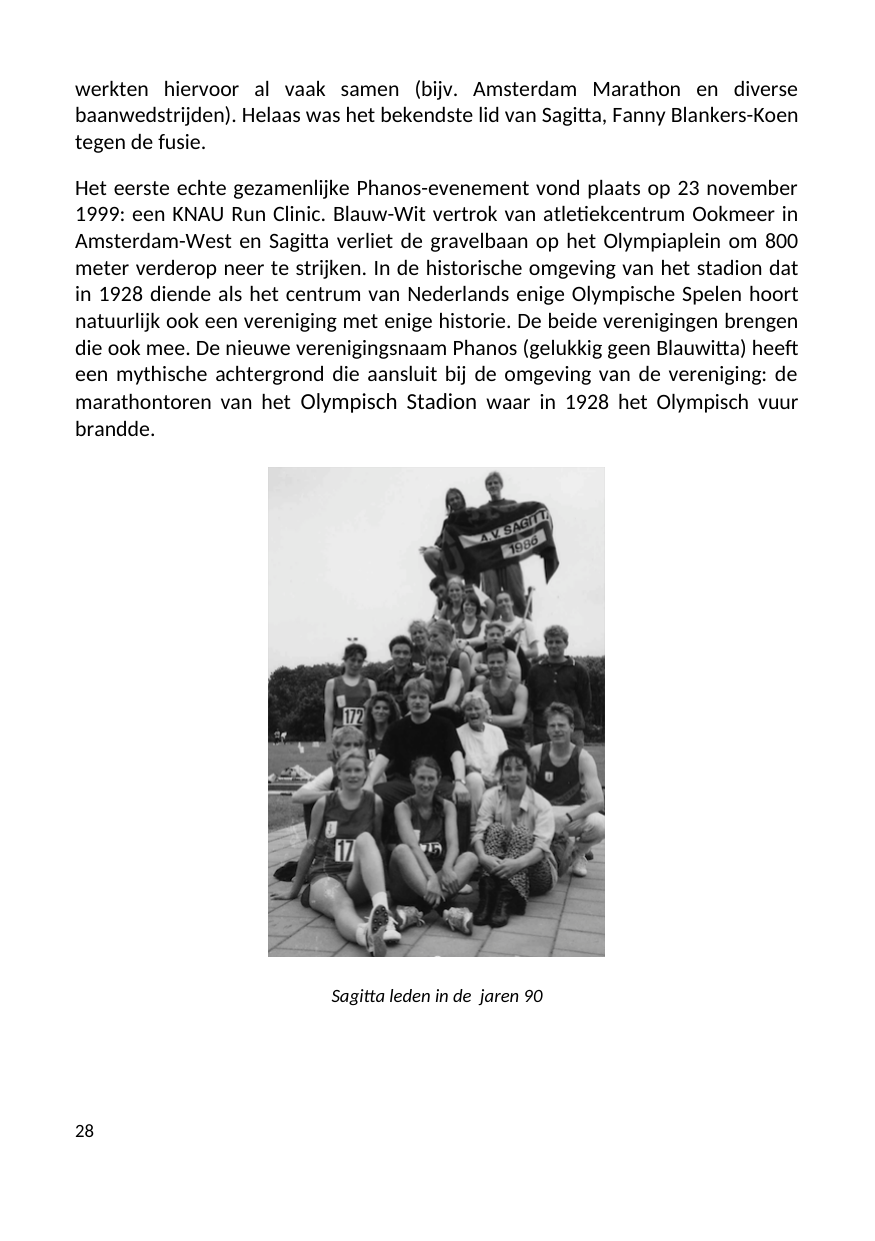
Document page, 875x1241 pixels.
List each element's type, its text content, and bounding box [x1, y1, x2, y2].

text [75, 75, 799, 155]
picture [261, 460, 613, 966]
text Het eerste echte gezamenlijke Phanos-evenement vond plaats op 23 november 1999: een KNAU Run Clinic. Blauw-Wit vertrok van atletiekcentrum Ookmeer in Amsterdam-West en Sagitta verliet de gravelbaan op het Olympiaplein om 800 meter verderop neer te strijken. In de historische omgeving van het stadion dat in 1928 diende als het centrum van Nederlands enige Olympische Spelen hoort natuurlijk ook een vereniging met enige historie. De beide verenigingen brengen die ook mee. De nieuwe verenigingsnaam Phanos (gelukkig geen Blauwitta) heeft een mythische achtergrond die aansluit bij de omgeving van de vereniging: de marathontoren van het Olympisch Stadion waar in 1928 het Olympisch vuur brandde. [75, 174, 799, 442]
text Sagitta leden in de jaren 90 [75, 984, 799, 1007]
